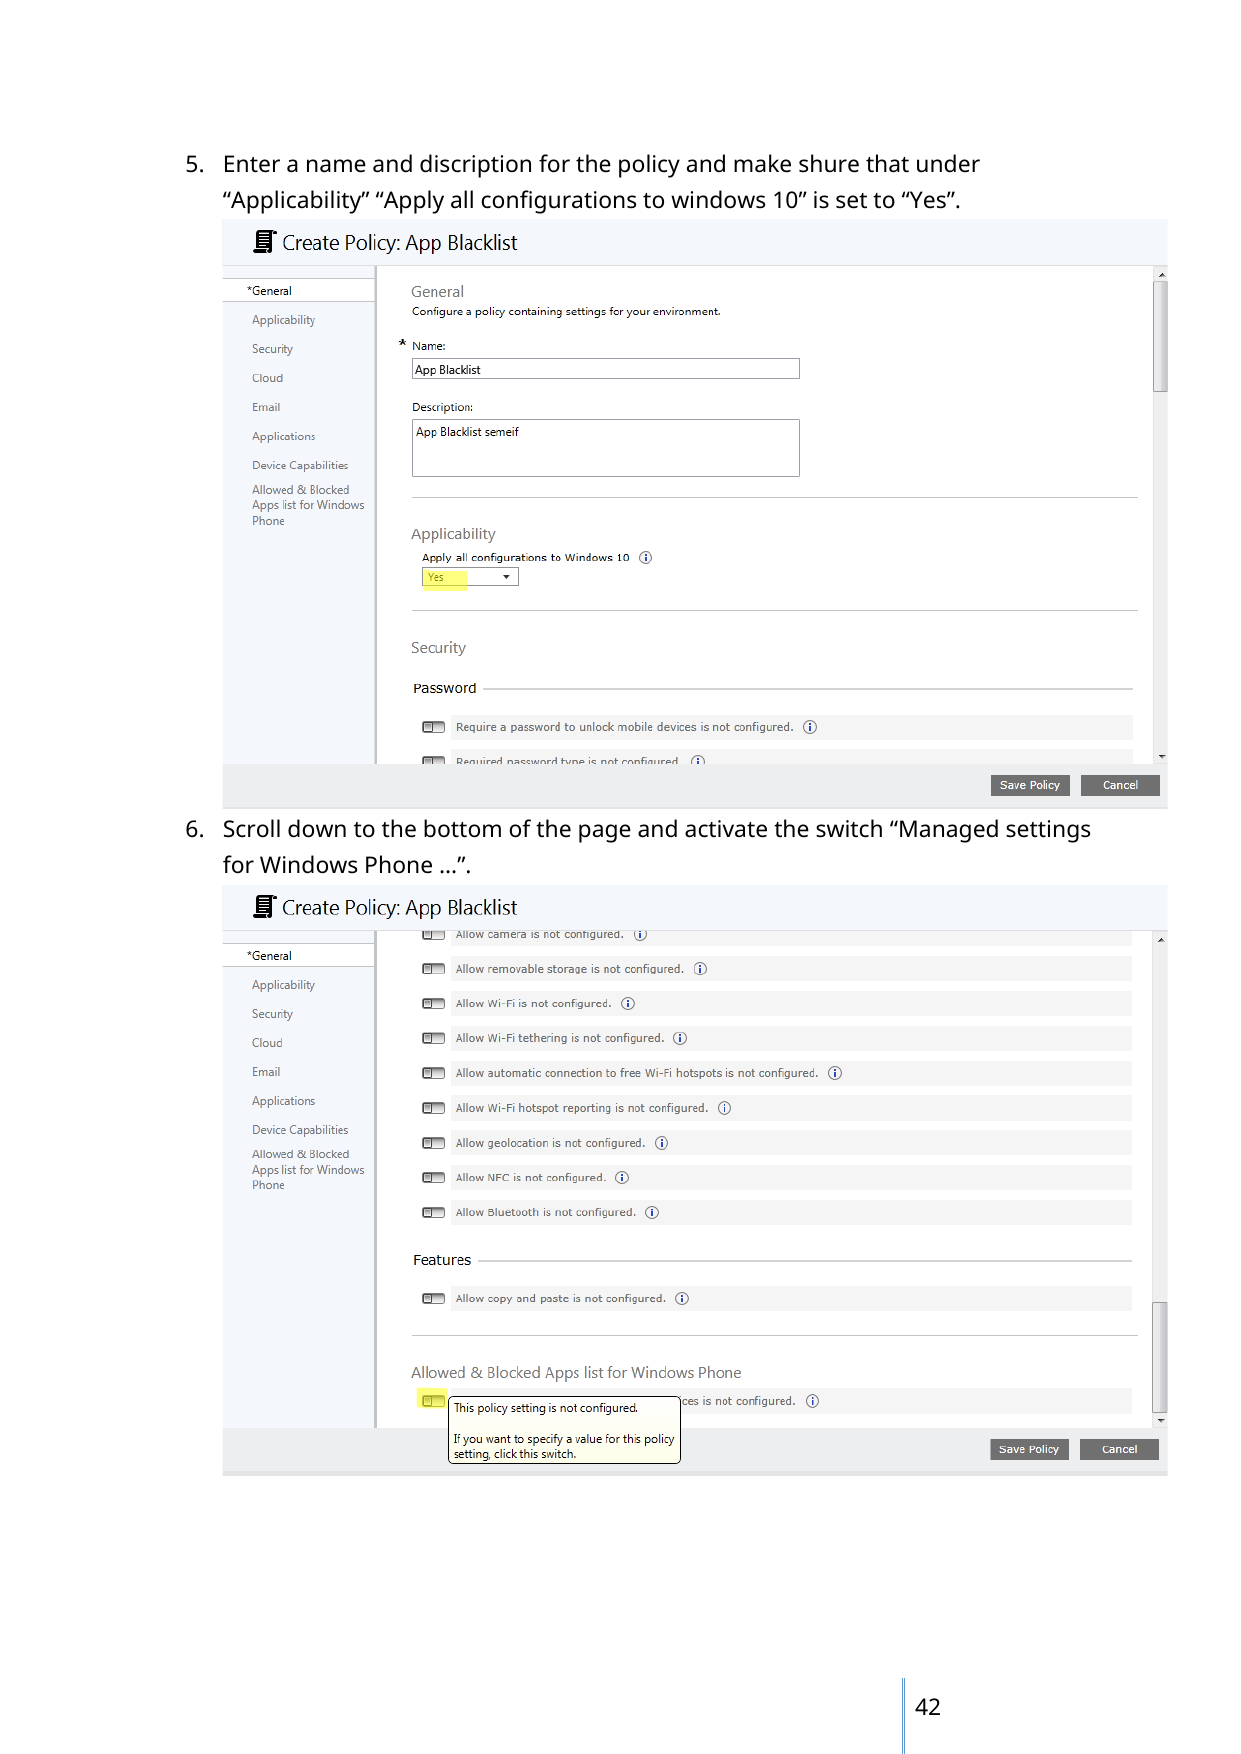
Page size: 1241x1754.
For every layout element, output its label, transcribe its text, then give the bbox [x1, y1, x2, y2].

picture [222, 219, 1168, 809]
picture [222, 885, 1168, 1476]
